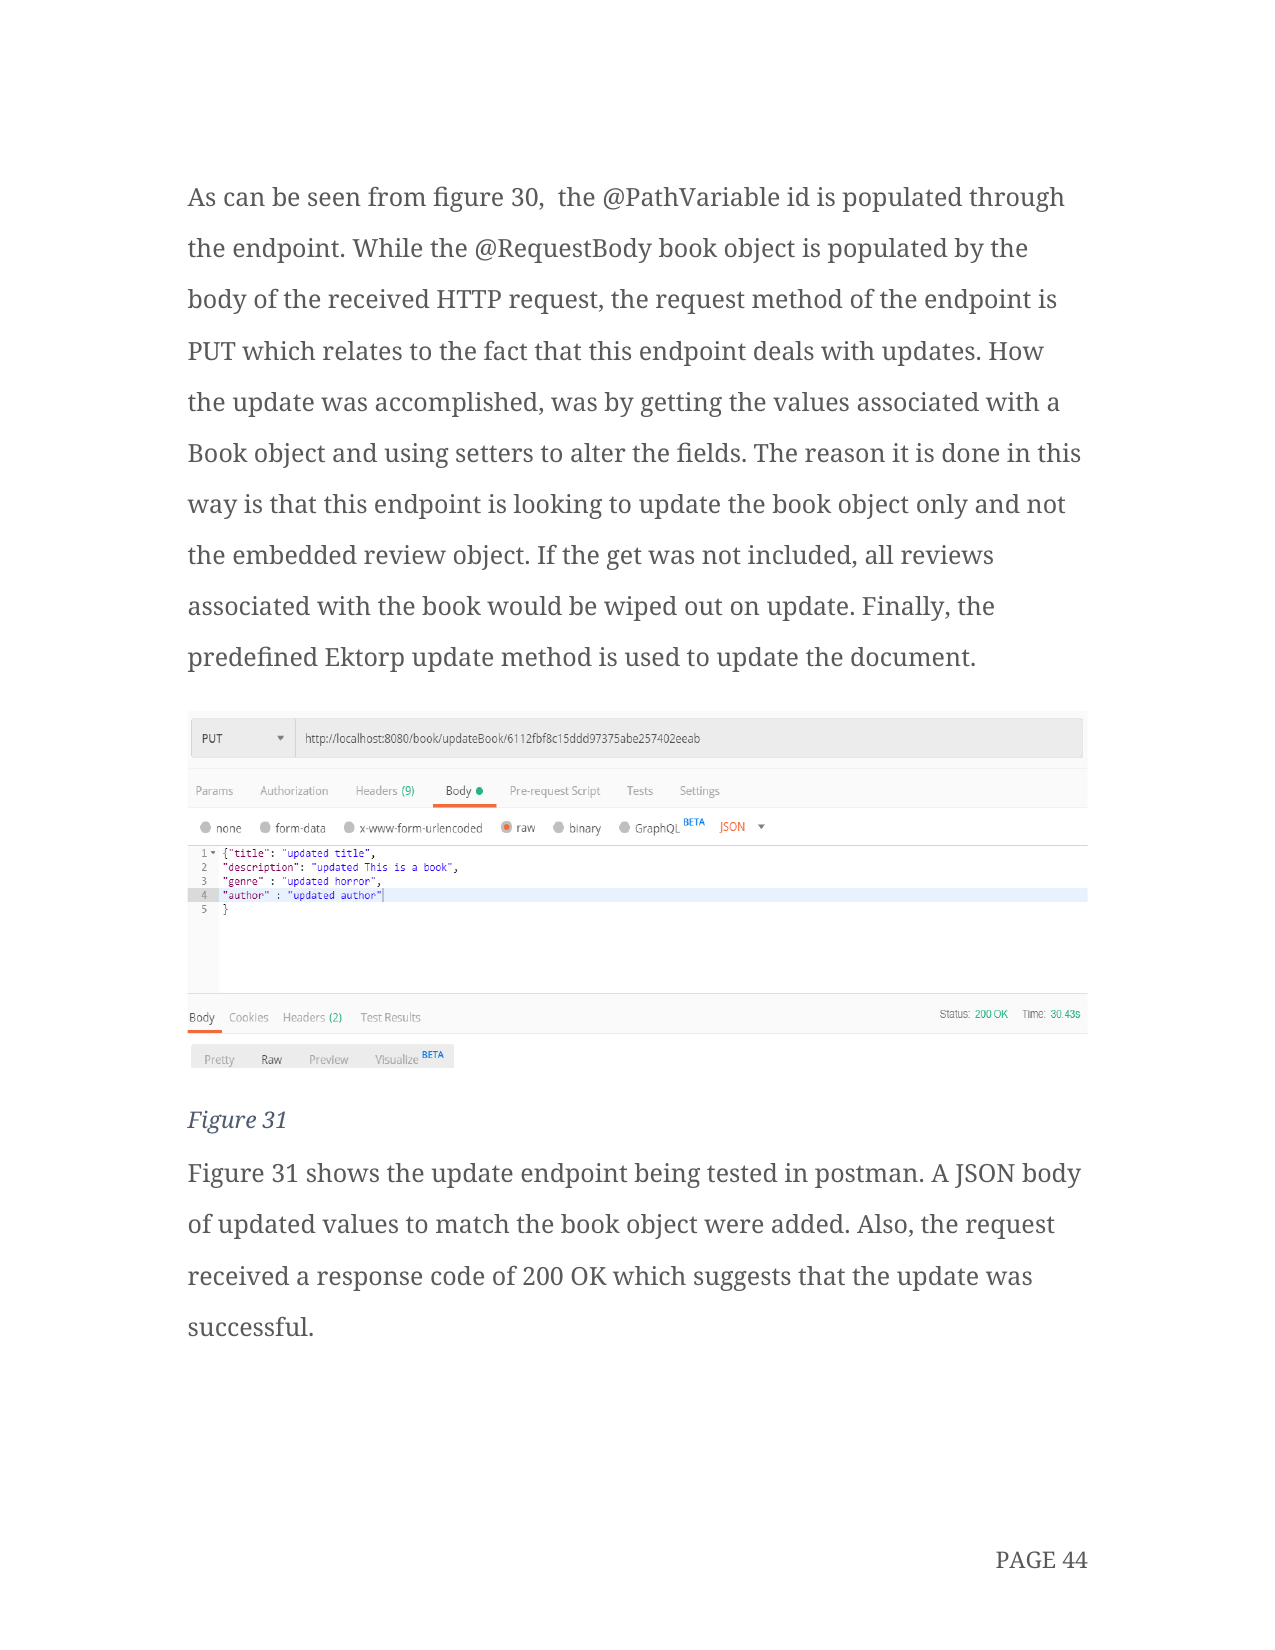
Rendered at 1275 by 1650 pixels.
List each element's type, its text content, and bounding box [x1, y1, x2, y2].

picture [187, 711, 1088, 1068]
text As can be seen from figure 30, the @PathVariable id is populated through the endpoint. While the @RequestBody book object is populated by the body of the received HTTP request, the request method of the endpoint is PUT which relates to the fact that this endpoint deals with updates. How the update was accomplished, was by getting the values associated with a Book object and using setters to alter the fields. The reason it is done in this way is that this endpoint is looking to update the book object only and not the embedded review object. If the get was not included, all reviews associated with the book would be wiped out on update. Finally, the predefined Ektorp update method is used to update the document. [187, 180, 1087, 673]
text Figure 31 shows the update endpoint being tested in postman. A JSON body of updated values to match the book object were added. Also, the request received a response code of 200 OK which suggests that the update was successful. [187, 1156, 1087, 1343]
